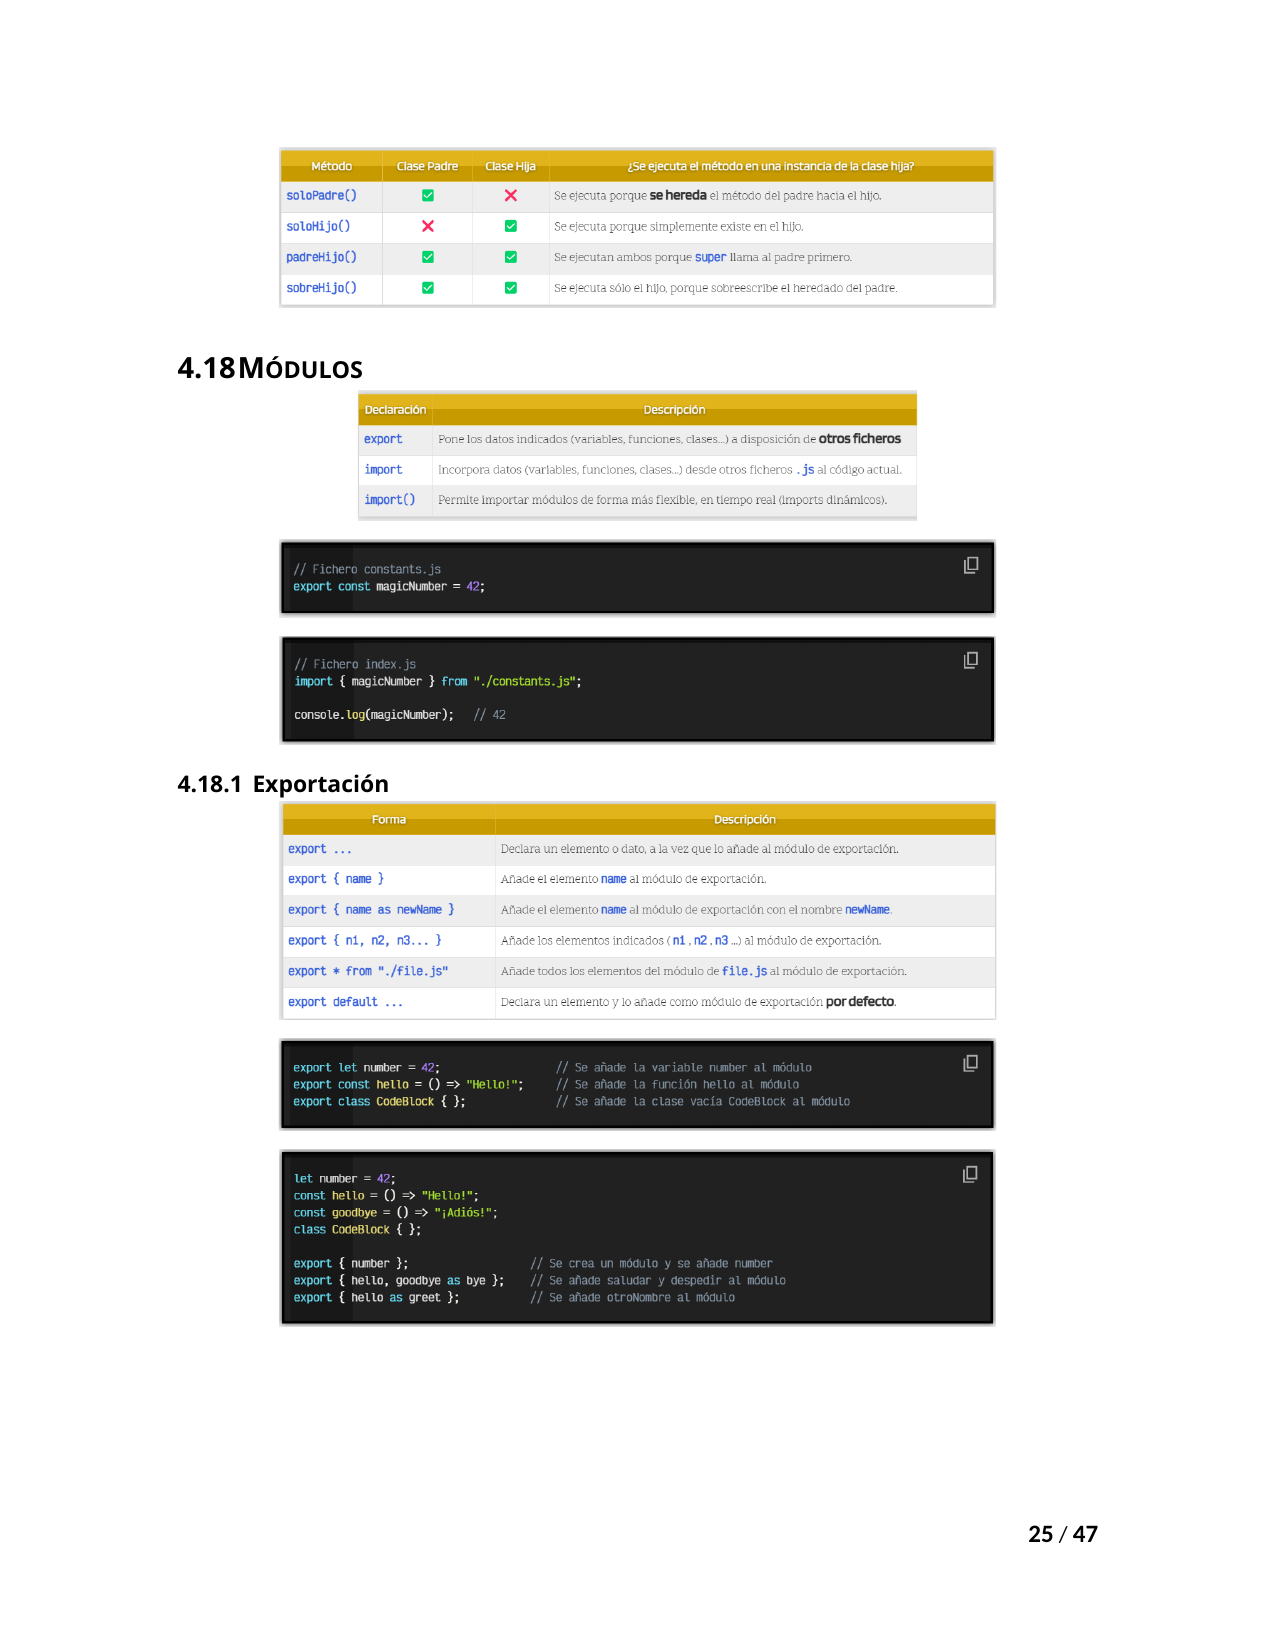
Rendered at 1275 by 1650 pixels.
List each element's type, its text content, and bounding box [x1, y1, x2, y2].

picture [279, 636, 996, 745]
picture [357, 390, 918, 521]
picture [279, 1149, 996, 1327]
subtitle Exportación [177, 768, 1098, 799]
picture [278, 801, 997, 1020]
picture [278, 539, 997, 618]
subtitle Módulos [177, 347, 1098, 387]
picture [278, 147, 997, 308]
picture [278, 1038, 997, 1131]
